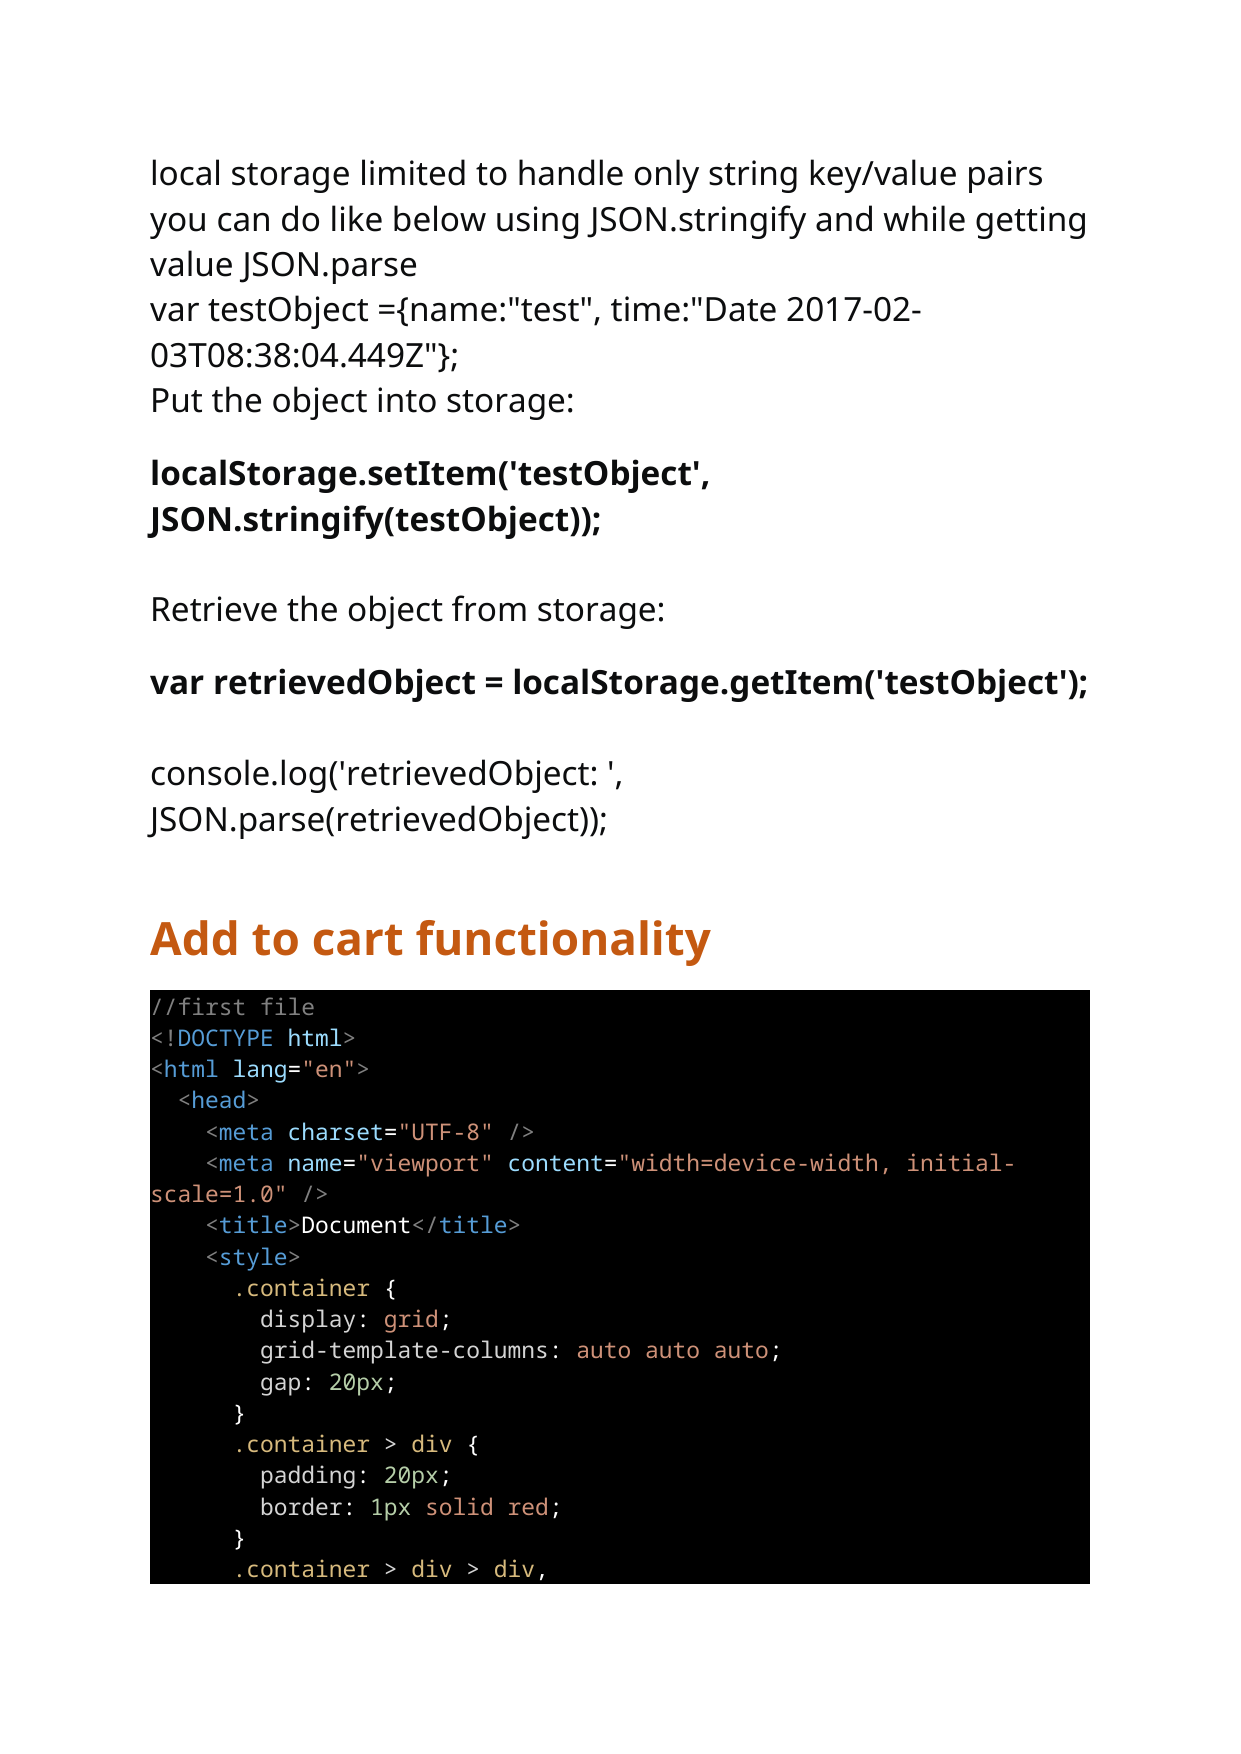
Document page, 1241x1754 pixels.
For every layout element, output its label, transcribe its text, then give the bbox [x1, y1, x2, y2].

text <meta charset="UTF-8" /> [150, 1115, 1090, 1147]
text grid-template-columns: auto auto auto; [150, 1334, 1090, 1365]
text } [150, 1522, 1090, 1553]
text <style> [150, 1240, 1090, 1272]
text <html lang="en"> [150, 1053, 1090, 1084]
text Retrieve the object from storage: [150, 586, 1090, 632]
text border: 1px solid red; [150, 1490, 1090, 1522]
text local storage limited to handle only string key/value pairs you can do like below using JSON.stringify and while getting value JSON.parse [150, 150, 1090, 286]
text Put the object into storage: [150, 377, 1090, 422]
text padding: 20px; [150, 1459, 1090, 1490]
text <head> [150, 1084, 1090, 1115]
text //first file [150, 990, 1090, 1022]
text Add to cart functionality [150, 906, 1090, 969]
text console.log('retrievedObject: ', JSON.parse(retrievedObject)); [150, 750, 1090, 841]
text .container { [150, 1272, 1090, 1303]
text var testObject ={name:"test", time:"Date 2017-02-03T08:38:04.449Z"}; [150, 286, 1090, 377]
text var retrievedObject = localStorage.getItem('testObject'); [150, 659, 1090, 704]
text <!DOCTYPE html> [150, 1022, 1090, 1053]
text } [150, 1397, 1090, 1428]
text .container > div > div, [150, 1553, 1090, 1584]
text <meta name="viewport" content="width=device-width, initial-scale=1.0" /> [150, 1147, 1090, 1209]
text display: grid; [150, 1303, 1090, 1334]
text <title>Document</title> [150, 1209, 1090, 1240]
text localStorage.setItem('testObject', JSON.stringify(testObject)); [150, 450, 1090, 541]
text .container > div { [150, 1428, 1090, 1459]
text gap: 20px; [150, 1365, 1090, 1397]
